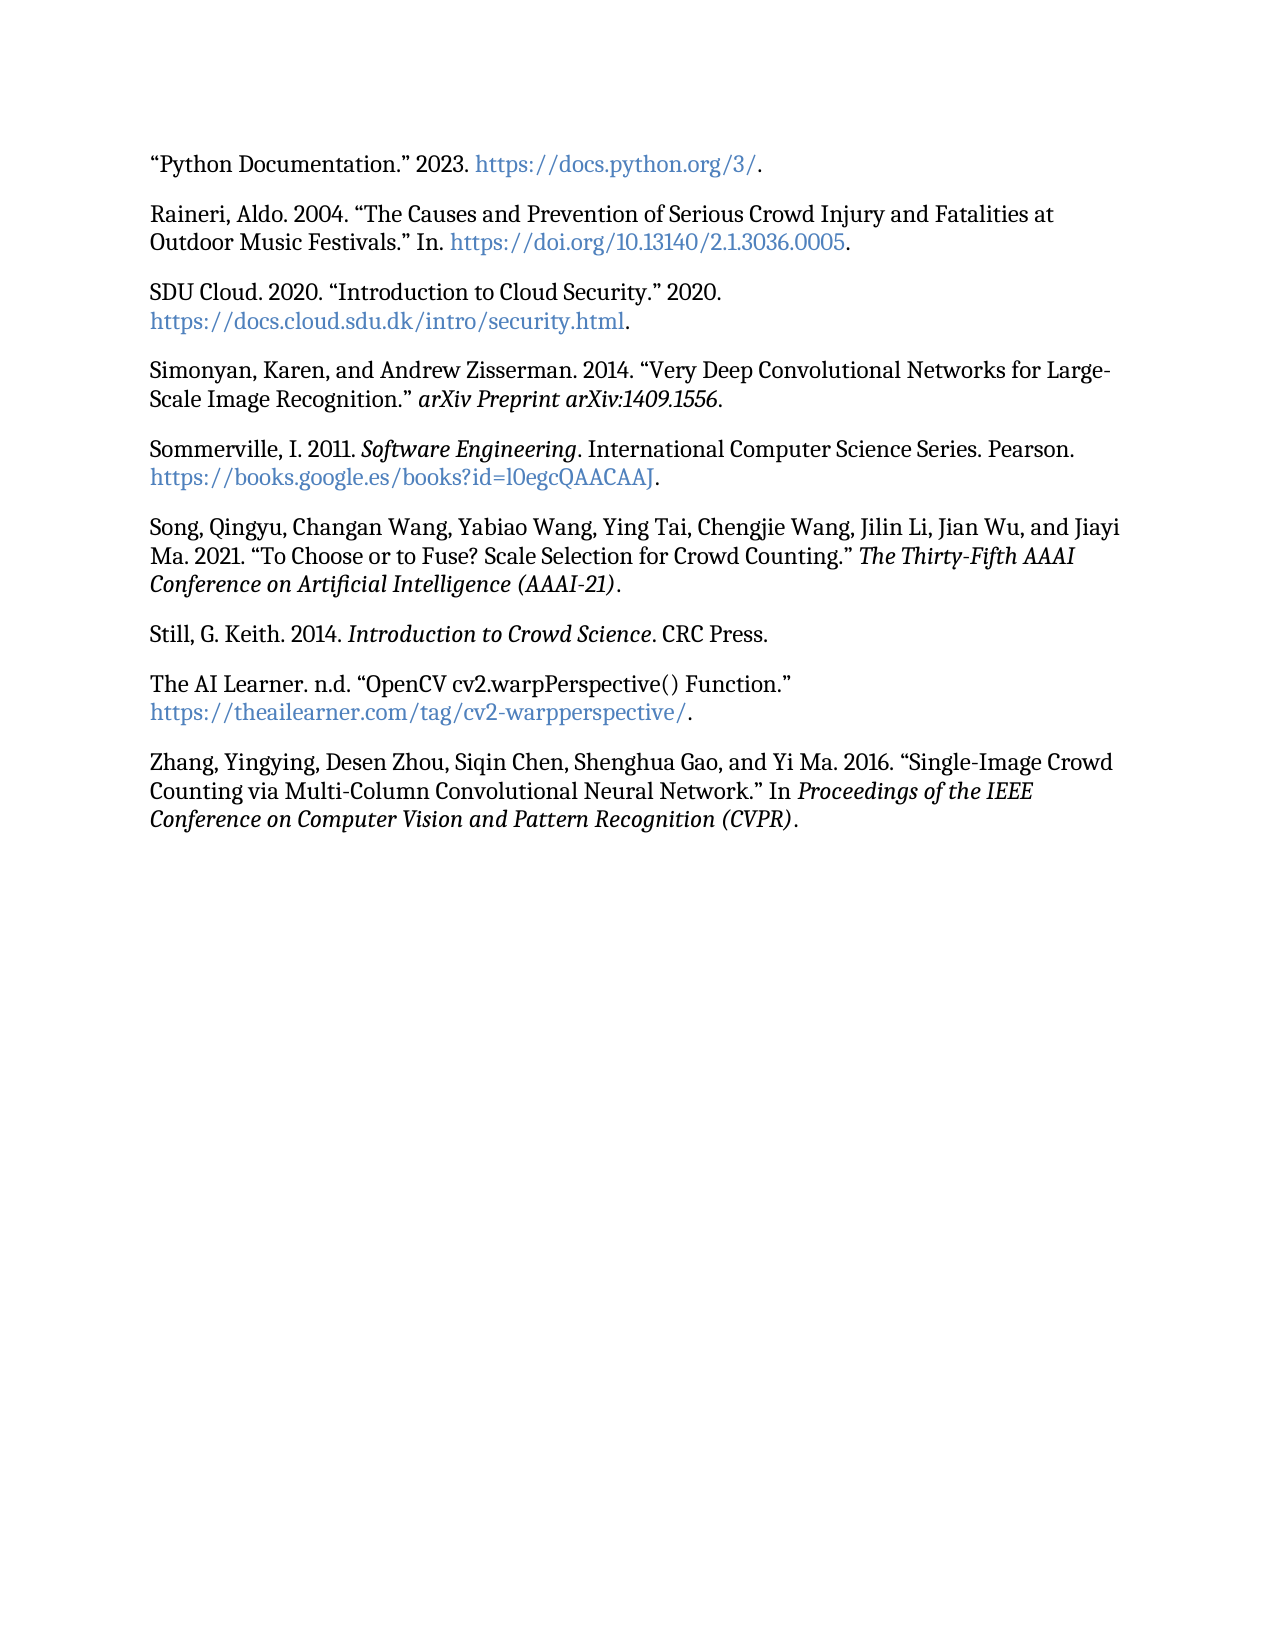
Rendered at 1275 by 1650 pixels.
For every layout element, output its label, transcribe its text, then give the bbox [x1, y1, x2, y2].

text Sommerville, I. 2011. Software Engineering. International Computer Science Series. Pearson. https://books.google.es/books?id=l0egcQAACAAJ. [150, 434, 1125, 492]
text Zhang, Yingying, Desen Zhou, Siqin Chen, Shenghua Gao, and Yi Ma. 2016. “Single-Image Crowd Counting via Multi-Column Convolutional Neural Network.” In Proceedings of the IEEE Conference on Computer Vision and Pattern Recognition (CVPR). [150, 748, 1125, 834]
text “Python Documentation.” 2023. https://docs.python.org/3/. [150, 150, 1125, 179]
text The AI Learner. n.d. “OpenCV cv2.warpPerspective() Function.” https://theailearner.com/tag/cv2-warpperspective/. [150, 669, 1125, 727]
text Still, G. Keith. 2014. Introduction to Crowd Science. CRC Press. [150, 620, 1125, 649]
text SDU Cloud. 2020. “Introduction to Cloud Security.” 2020. https://docs.cloud.sdu.dk/intro/security.html. [150, 278, 1125, 335]
text Raineri, Aldo. 2004. “The Causes and Prevention of Serious Crowd Injury and Fatalities at Outdoor Music Festivals.” In. https://doi.org/10.13140/2.1.3036.0005. [150, 199, 1125, 257]
text Simonyan, Karen, and Andrew Zisserman. 2014. “Very Deep Convolutional Networks for Large-Scale Image Recognition.” arXiv Preprint arXiv:1409.1556. [150, 356, 1125, 414]
text Song, Qingyu, Changan Wang, Yabiao Wang, Ying Tai, Chengjie Wang, Jilin Li, Jian Wu, and Jiayi Ma. 2021. “To Choose or to Fuse? Scale Selection for Crowd Counting.” The Thirty-Fifth AAAI Conference on Artificial Intelligence (AAAI-21). [150, 513, 1125, 599]
